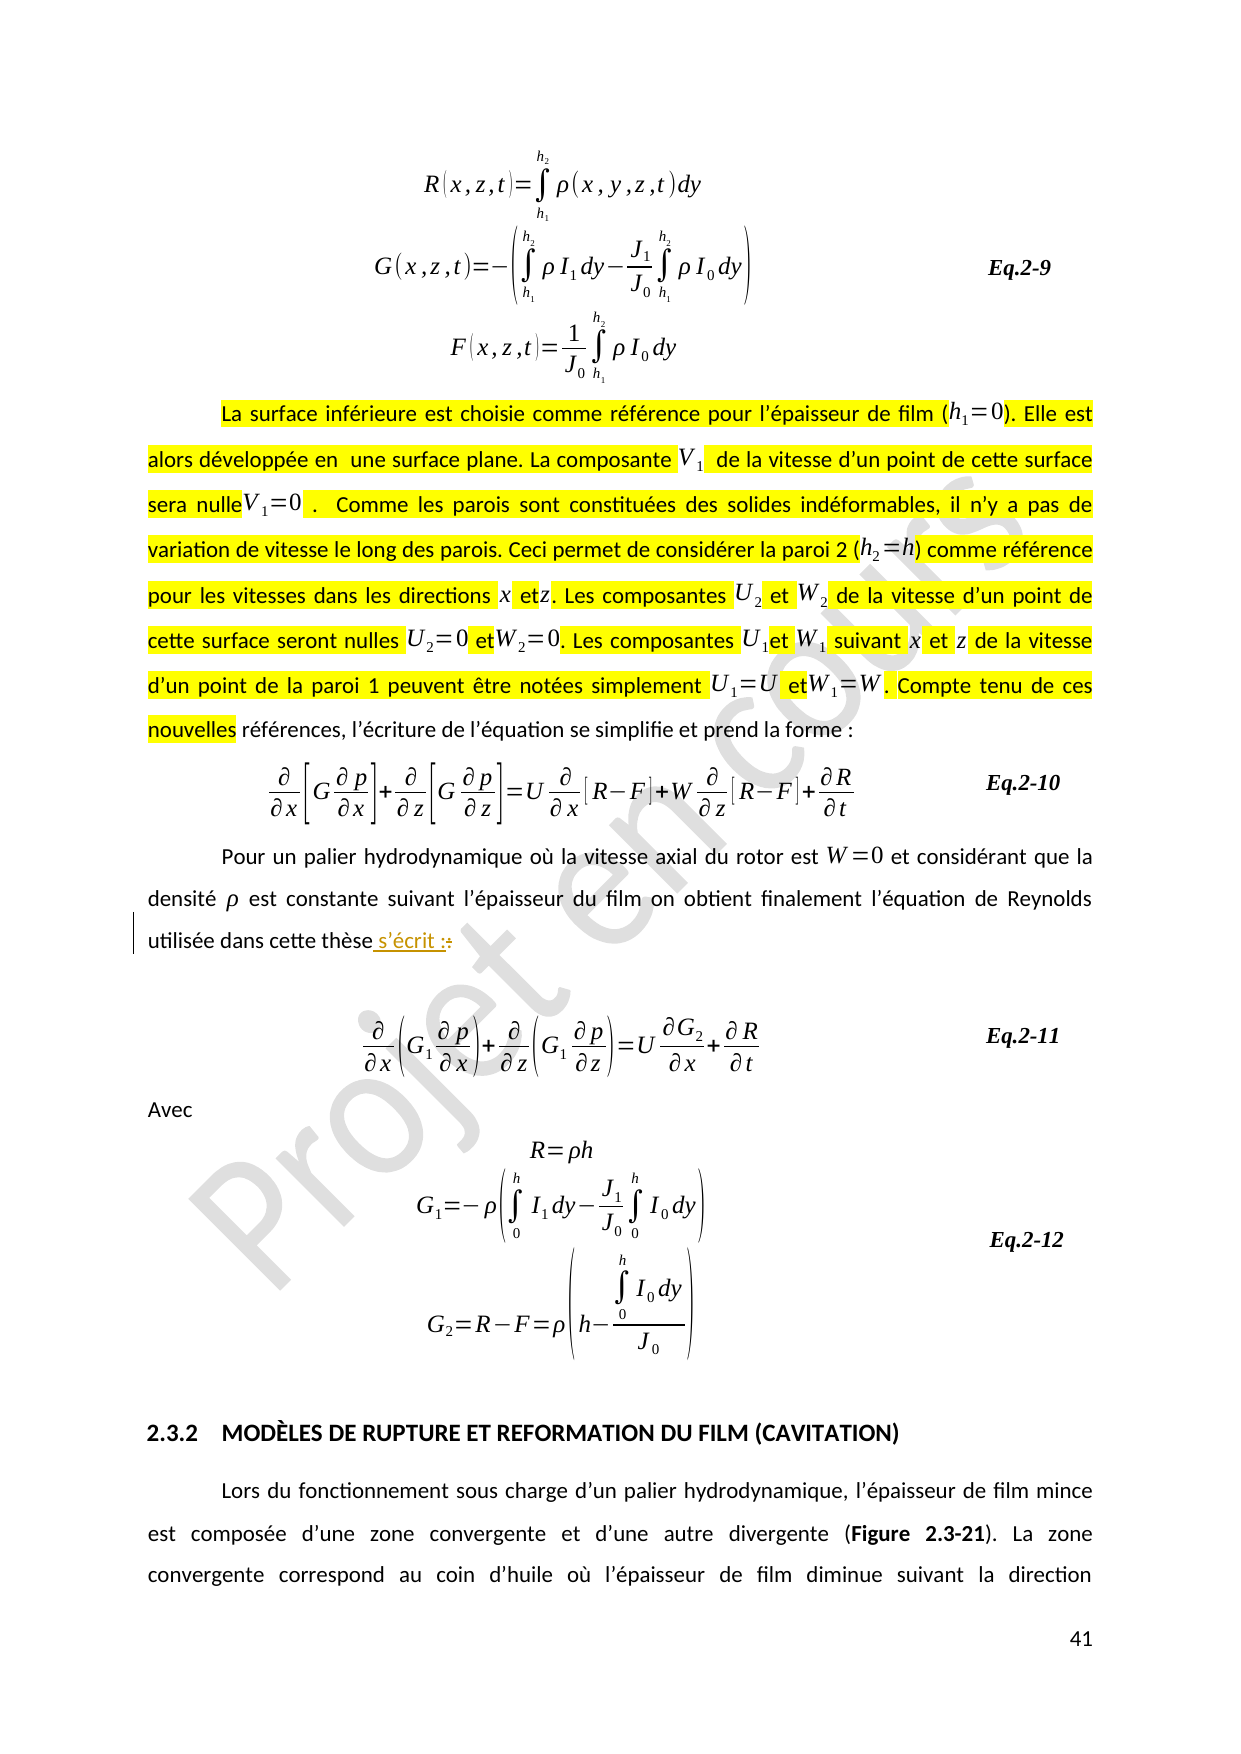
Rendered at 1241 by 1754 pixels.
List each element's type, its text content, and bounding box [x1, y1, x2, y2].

table_header [149, 148, 977, 398]
text La surface inférieure est choisie comme référence pour l’épaisseur de film (). Elle est alors développée en une surface plane. La composante de la vitesse d’un point de cette surface sera nulle . Comme les parois sont constituées des solides indéformables, il n’y a pas de variation de vitesse le long des parois. Ceci permet de considérer la paroi 2 () comme référence pour les vitesses dans les directions et. Les composantes et de la vitesse d’un point de cette surface seront nulles et. Les composantes et suivant et de la vitesse d’un point de la paroi 1 peuvent être notées simplement et. Compte tenu de ces nouvelles références, l’écriture de l’équation se simplifie et prend la forme : [148, 398, 1093, 743]
text Avec [148, 1095, 1093, 1123]
table_header [975, 1137, 1093, 1376]
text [148, 1477, 1093, 1589]
table_header [148, 757, 974, 842]
table_header [148, 1137, 974, 1376]
table_header [148, 1010, 974, 1095]
text Pour un palier hydrodynamique où la vitesse axial du rotor est et considérant que la densité est constante suivant l’épaisseur du film on obtient finalement l’équation de Reynolds utilisée dans cette thèse [148, 842, 1093, 954]
table_header [975, 1010, 1093, 1095]
table_header [975, 757, 1093, 842]
subtitle Modèles de rupture et reformation du film (cavitation) [146, 1417, 1093, 1447]
table_header [977, 148, 1091, 398]
